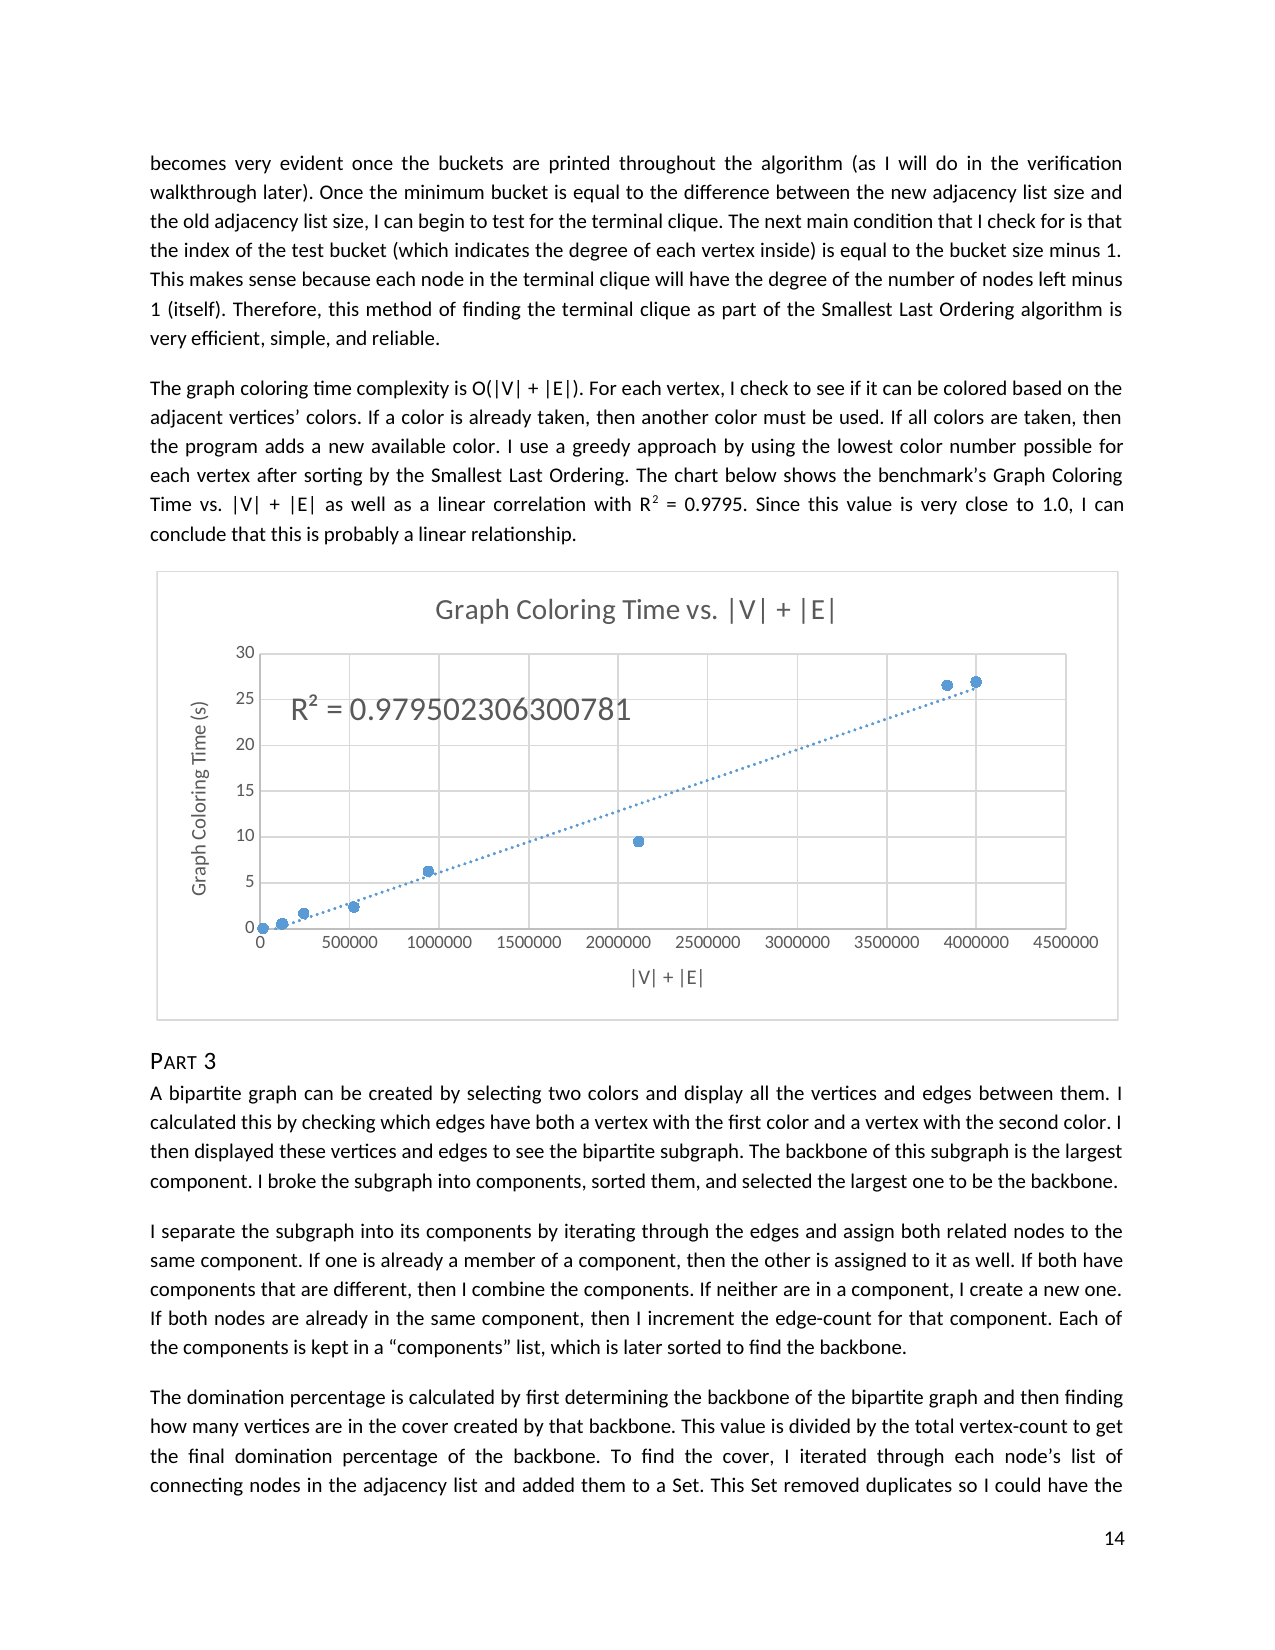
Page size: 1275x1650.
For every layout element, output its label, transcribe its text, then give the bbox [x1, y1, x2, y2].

text I separate the subgraph into its components by iterating through the edges and assign both related nodes to the same component. If one is already a member of a component, then the other is assigned to it as well. If both have components that are different, then I combine the components. If neither are in a component, I create a new one. If both nodes are already in the same component, then I increment the edge-count for that component. Each of the components is kept in a “components” list, which is later sorted to find the backbone. [150, 1218, 1125, 1360]
subtitle Part 3 [150, 1045, 1125, 1076]
text A bipartite graph can be created by selecting two colors and display all the vertices and edges between them. I calculated this by checking which edges have both a vertex with the first color and a vertex with the second color. I then displayed these vertices and edges to see the bipartite subgraph. The backbone of this subgraph is the largest component. I broke the subgraph into components, sorted them, and selected the largest one to be the backbone. [150, 1080, 1125, 1193]
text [150, 150, 1125, 350]
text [150, 1384, 1125, 1497]
text The graph coloring time complexity is O(|V| + |E|). For each vertex, I check to see if it can be colored based on the adjacent vertices’ colors. If a color is already taken, then another color must be used. If all colors are taken, then the program adds a new available color. I use a greedy approach by using the lowest color number possible for each vertex after sorting by the Smallest Last Ordering. The chart below shows the benchmark’s Graph Coloring Time vs. |V| + |E| as well as a linear correlation with R2 = 0.9795. Since this value is very close to 1.0, I can conclude that this is probably a linear relationship. [150, 375, 1125, 546]
